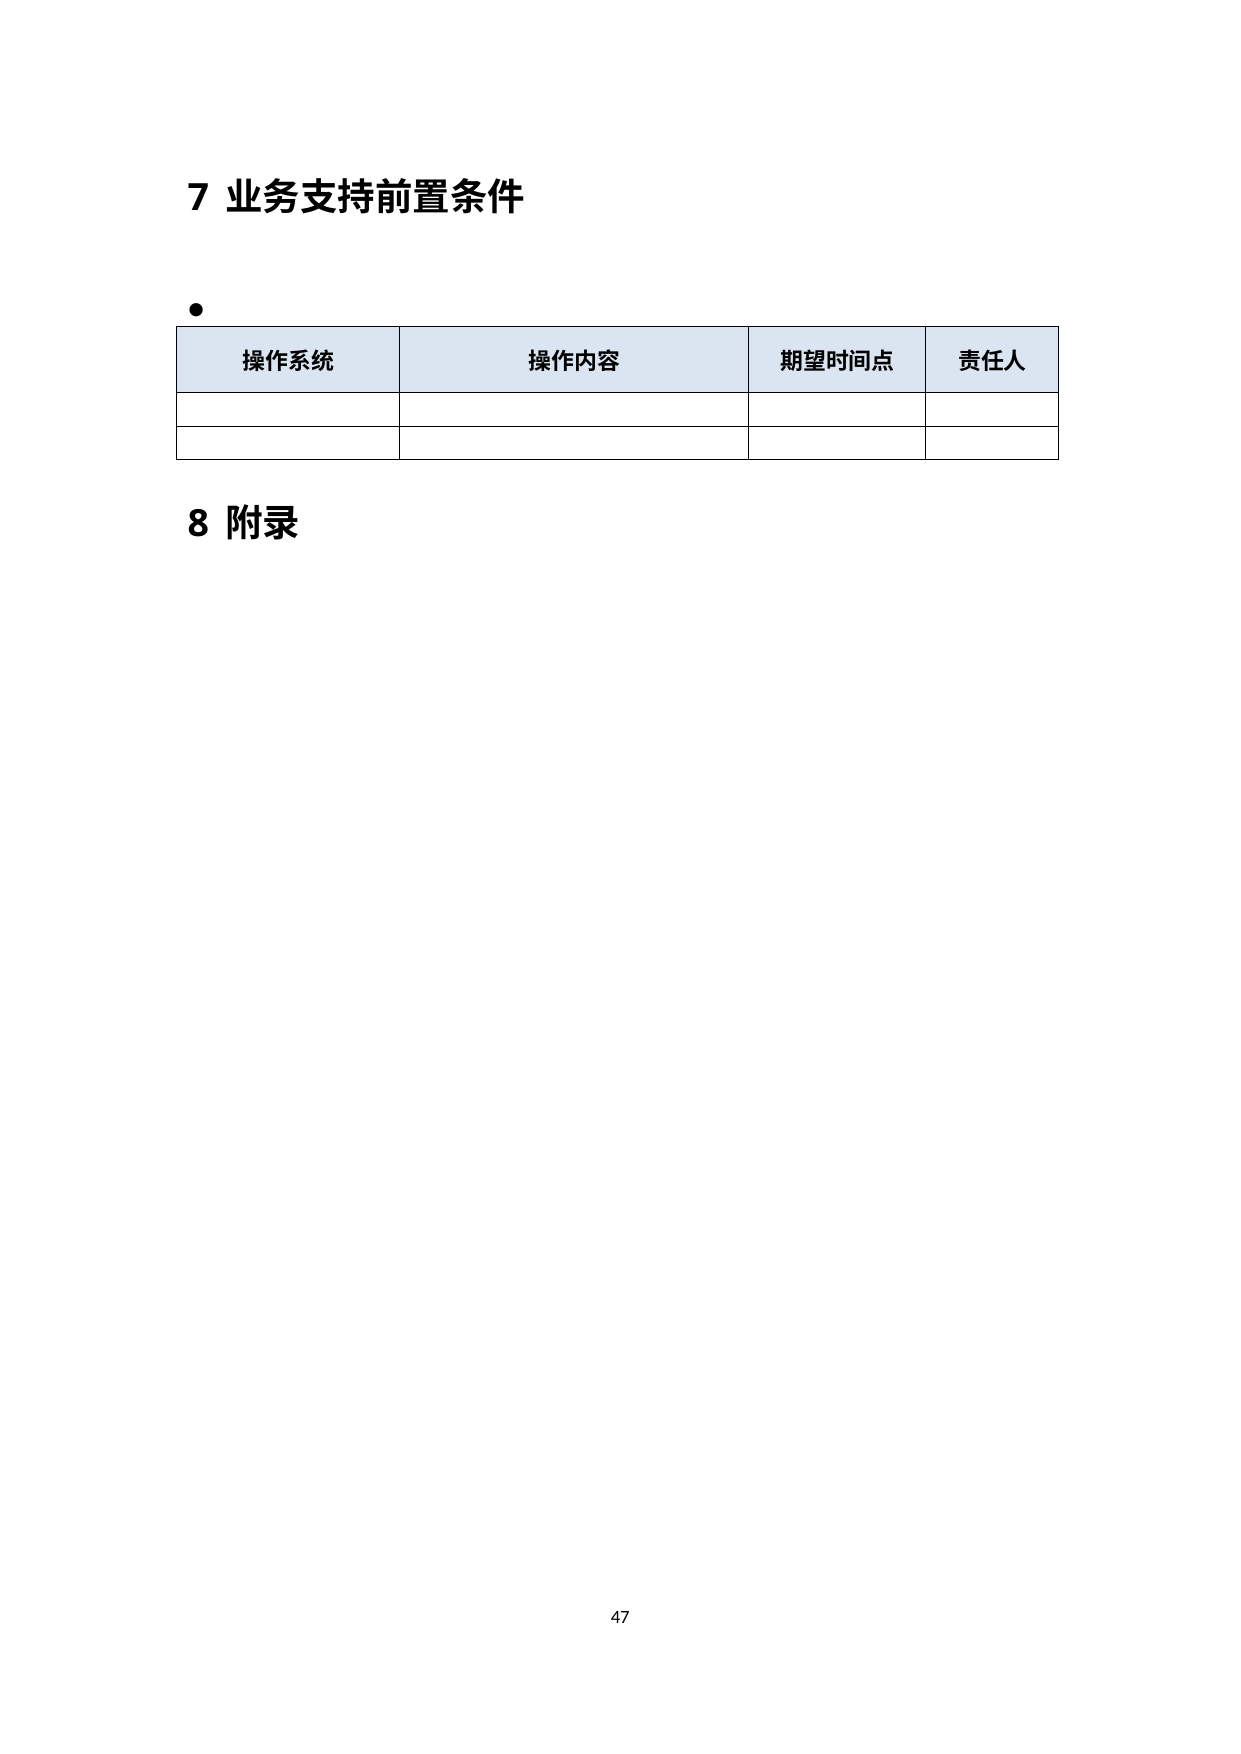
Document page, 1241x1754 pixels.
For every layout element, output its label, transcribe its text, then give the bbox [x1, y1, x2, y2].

table_header 责任人 [926, 327, 1058, 392]
table_cell [400, 427, 748, 459]
table_cell [177, 427, 399, 459]
table_cell [749, 393, 925, 426]
subtitle 业务支持前置条件 [187, 162, 1053, 227]
subtitle 附录 [187, 487, 1053, 552]
table_cell [749, 427, 925, 459]
table_header 期望时间点 [749, 327, 925, 392]
table_cell [177, 393, 399, 426]
table_header 操作系统 [177, 327, 399, 392]
table_cell [400, 393, 748, 426]
table_cell [926, 393, 1058, 426]
table_header 操作内容 [400, 327, 748, 392]
table_cell [926, 427, 1058, 459]
